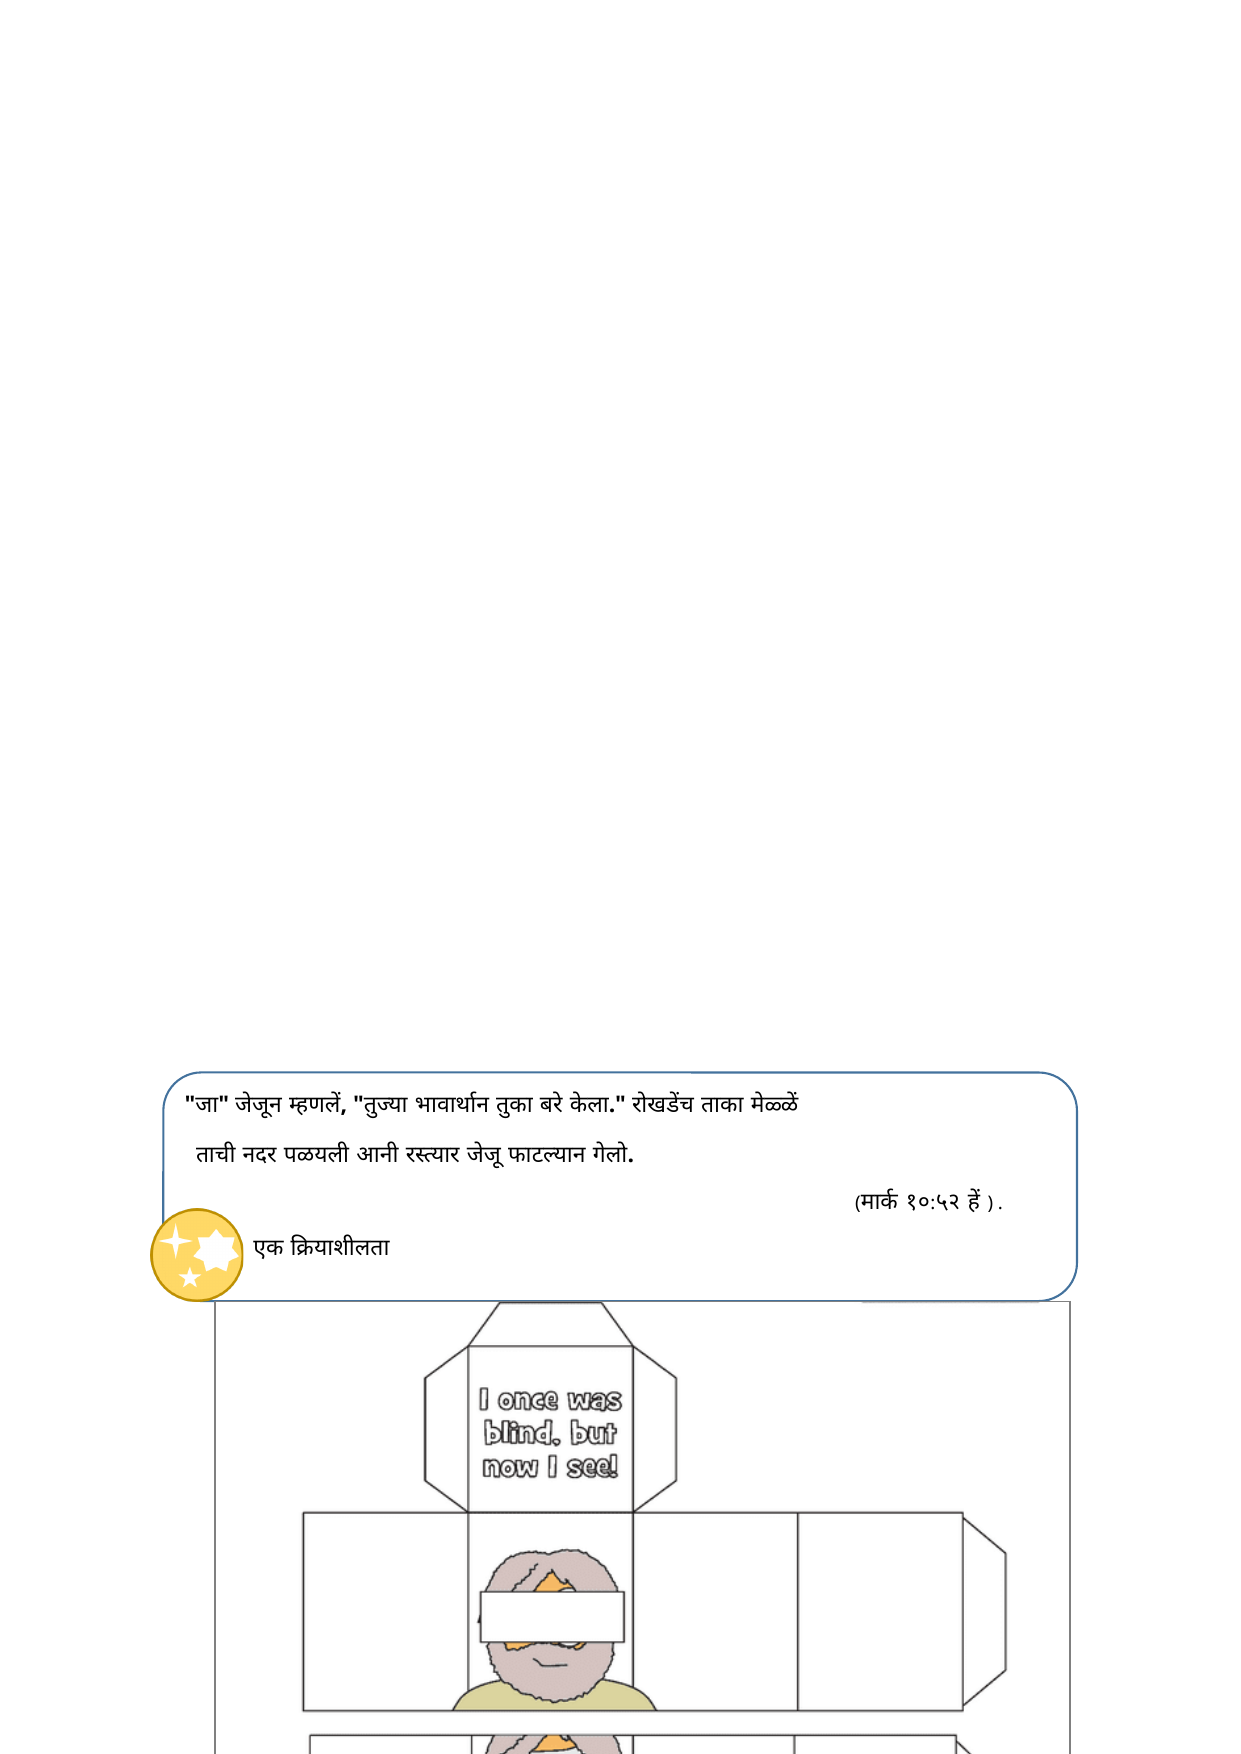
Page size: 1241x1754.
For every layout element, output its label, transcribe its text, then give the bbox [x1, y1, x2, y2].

picture [150, 1208, 1069, 1754]
text (मार्क १०:५२ हें ) . [150, 1188, 1090, 1215]
text एक क्रियाशीलता [244, 1234, 1090, 1261]
text ताची नदर पळयली आनी रस्त्यार जेजू फाटल्यान गेलो. [150, 1138, 1090, 1169]
text "जा" जेजून म्हणलें, "तुज्या भावार्थान तुका बरे केला." रोखडेंच ताका मेळ्ळें [150, 1088, 1090, 1119]
